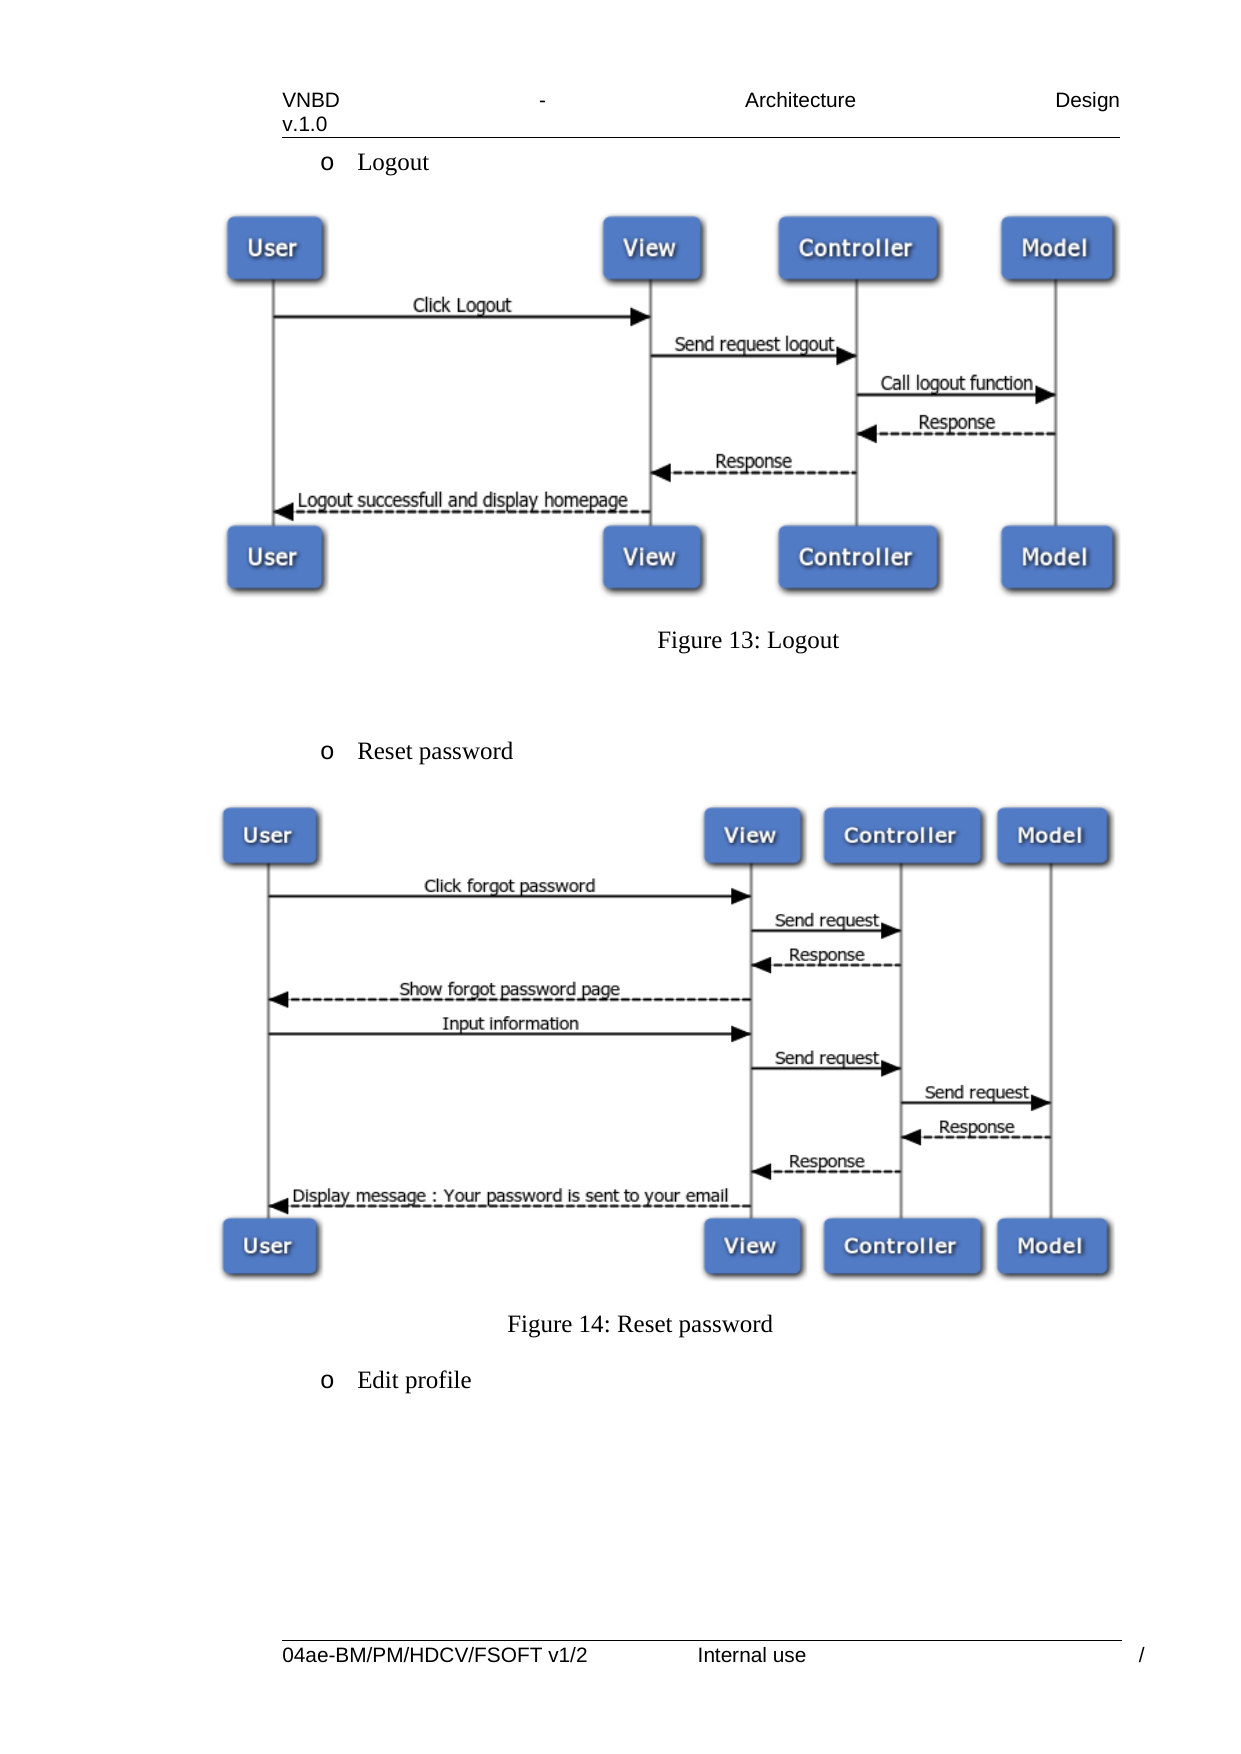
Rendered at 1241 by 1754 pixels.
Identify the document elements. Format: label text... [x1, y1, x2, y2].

list Edit profile [319, 1365, 1122, 1396]
list Reset password [319, 736, 1122, 767]
text Figure 14: Reset password [432, 1309, 1122, 1338]
list Logout [319, 147, 1122, 178]
text Figure 13: Logout [657, 625, 1122, 654]
picture [207, 795, 1122, 1283]
picture [207, 205, 1122, 599]
